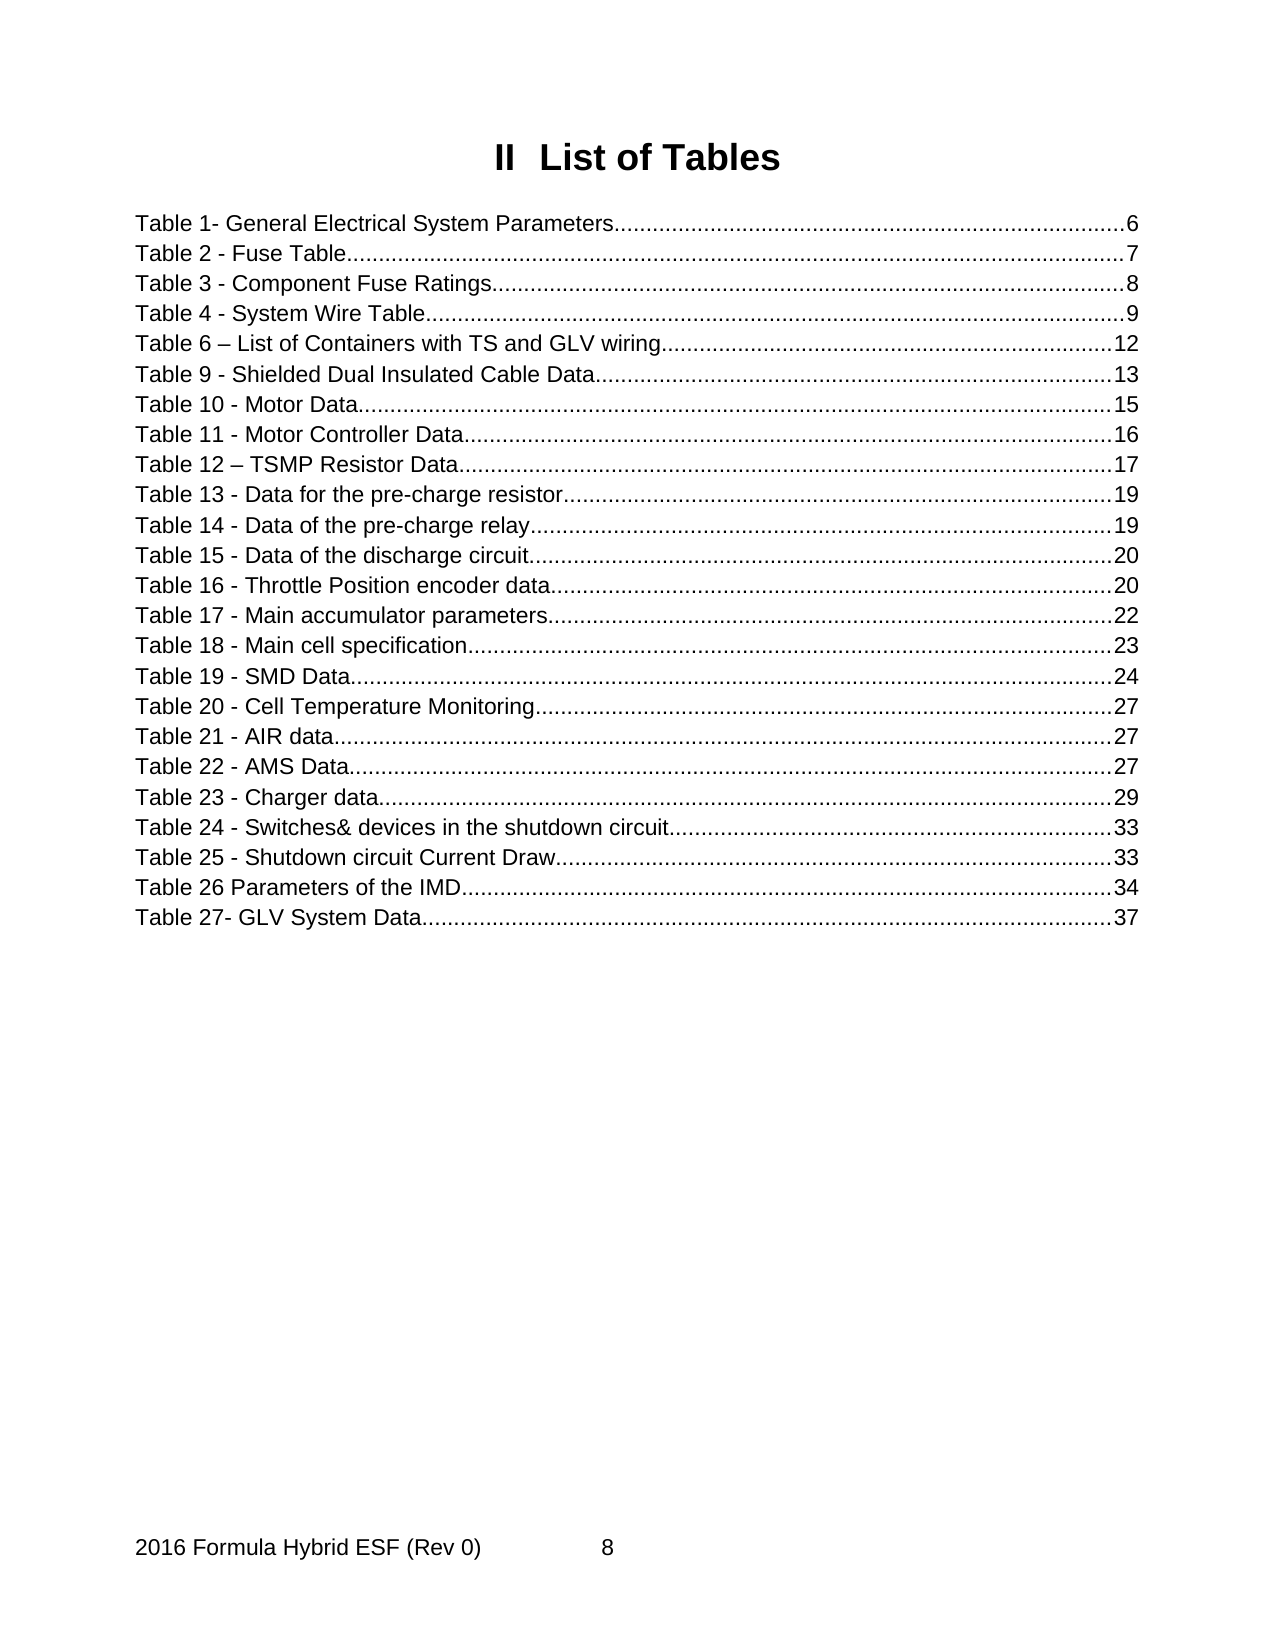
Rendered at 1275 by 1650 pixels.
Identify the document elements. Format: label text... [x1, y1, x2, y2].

text Table 1- General Electrical System Parameters 6 [135, 209, 1140, 236]
text Table 23 - Charger data 29 [135, 783, 1140, 810]
text Table 21 - AIR data 27 [135, 723, 1140, 749]
subtitle List of Tables [135, 135, 1140, 178]
text Table 19 - SMD Data 24 [135, 663, 1140, 689]
text Table 18 - Main cell specification 23 [135, 632, 1140, 659]
text Table 2 - Fuse Table 7 [135, 240, 1140, 266]
text Table 13 - Data for the pre-charge resistor 19 [135, 481, 1140, 508]
text Table 26 Parameters of the IMD 34 [135, 874, 1140, 901]
text Table 9 - Shielded Dual Insulated Cable Data 13 [135, 361, 1140, 387]
text Table 14 - Data of the pre-charge relay 19 [135, 512, 1140, 538]
text Table 6 – List of Containers with TS and GLV wiring 12 [135, 330, 1140, 357]
text Table 4 - System Wire Table 9 [135, 300, 1140, 327]
text Table 22 - AMS Data 27 [135, 753, 1140, 780]
text Table 25 - Shutdown circuit Current Draw 33 [135, 844, 1140, 870]
text Table 10 - Motor Data 15 [135, 391, 1140, 417]
text Table 12 – TSMP Resistor Data 17 [135, 451, 1140, 478]
text Table 17 - Main accumulator parameters 22 [135, 602, 1140, 629]
text Table 24 - Switches& devices in the shutdown circuit 33 [135, 814, 1140, 840]
text Table 20 - Cell Temperature Monitoring 27 [135, 693, 1140, 719]
text Table 15 - Data of the discharge circuit. 20 [135, 542, 1140, 568]
text Table 3 - Component Fuse Ratings 8 [135, 270, 1140, 296]
text Table 11 - Motor Controller Data 16 [135, 421, 1140, 447]
text Table 27- GLV System Data 37 [135, 904, 1140, 931]
text Table 16 - Throttle Position encoder data 20 [135, 572, 1140, 598]
